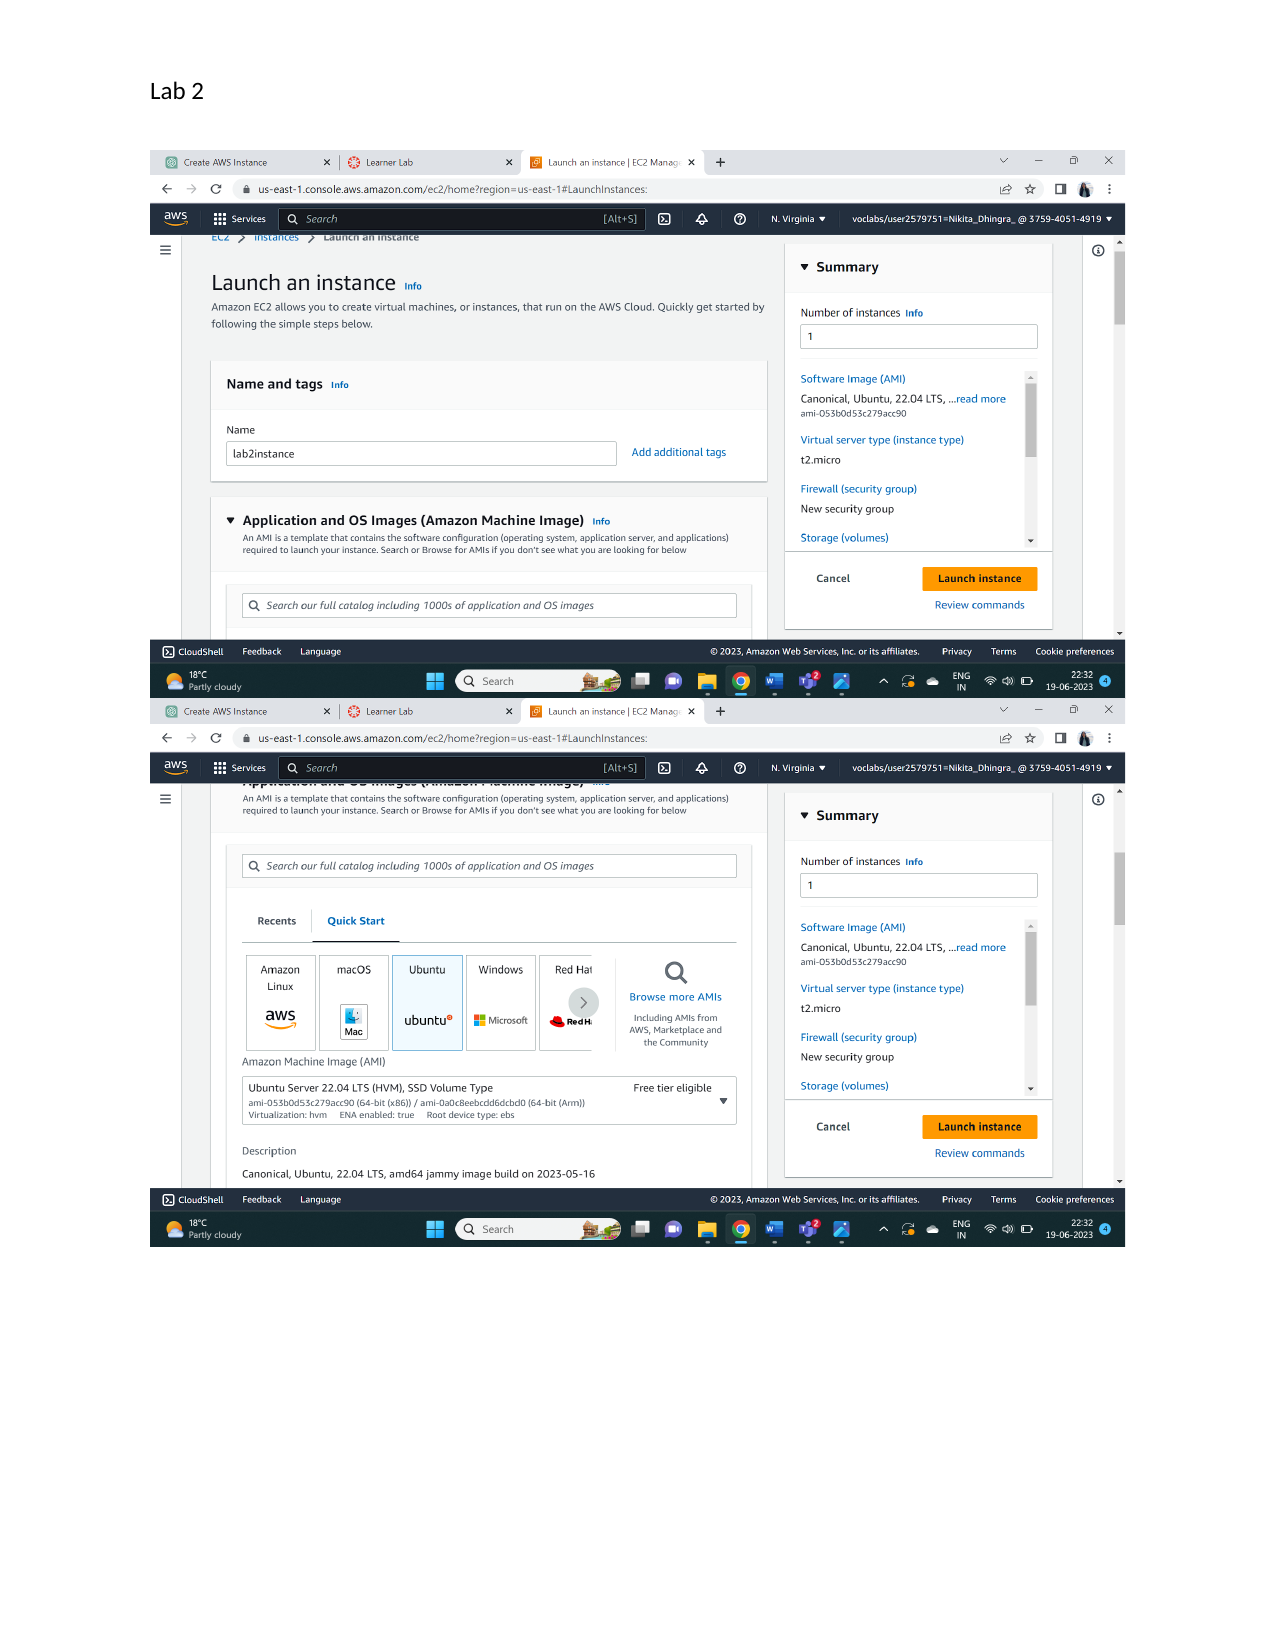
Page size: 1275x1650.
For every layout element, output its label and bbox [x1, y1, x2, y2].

picture [150, 150, 1125, 1247]
